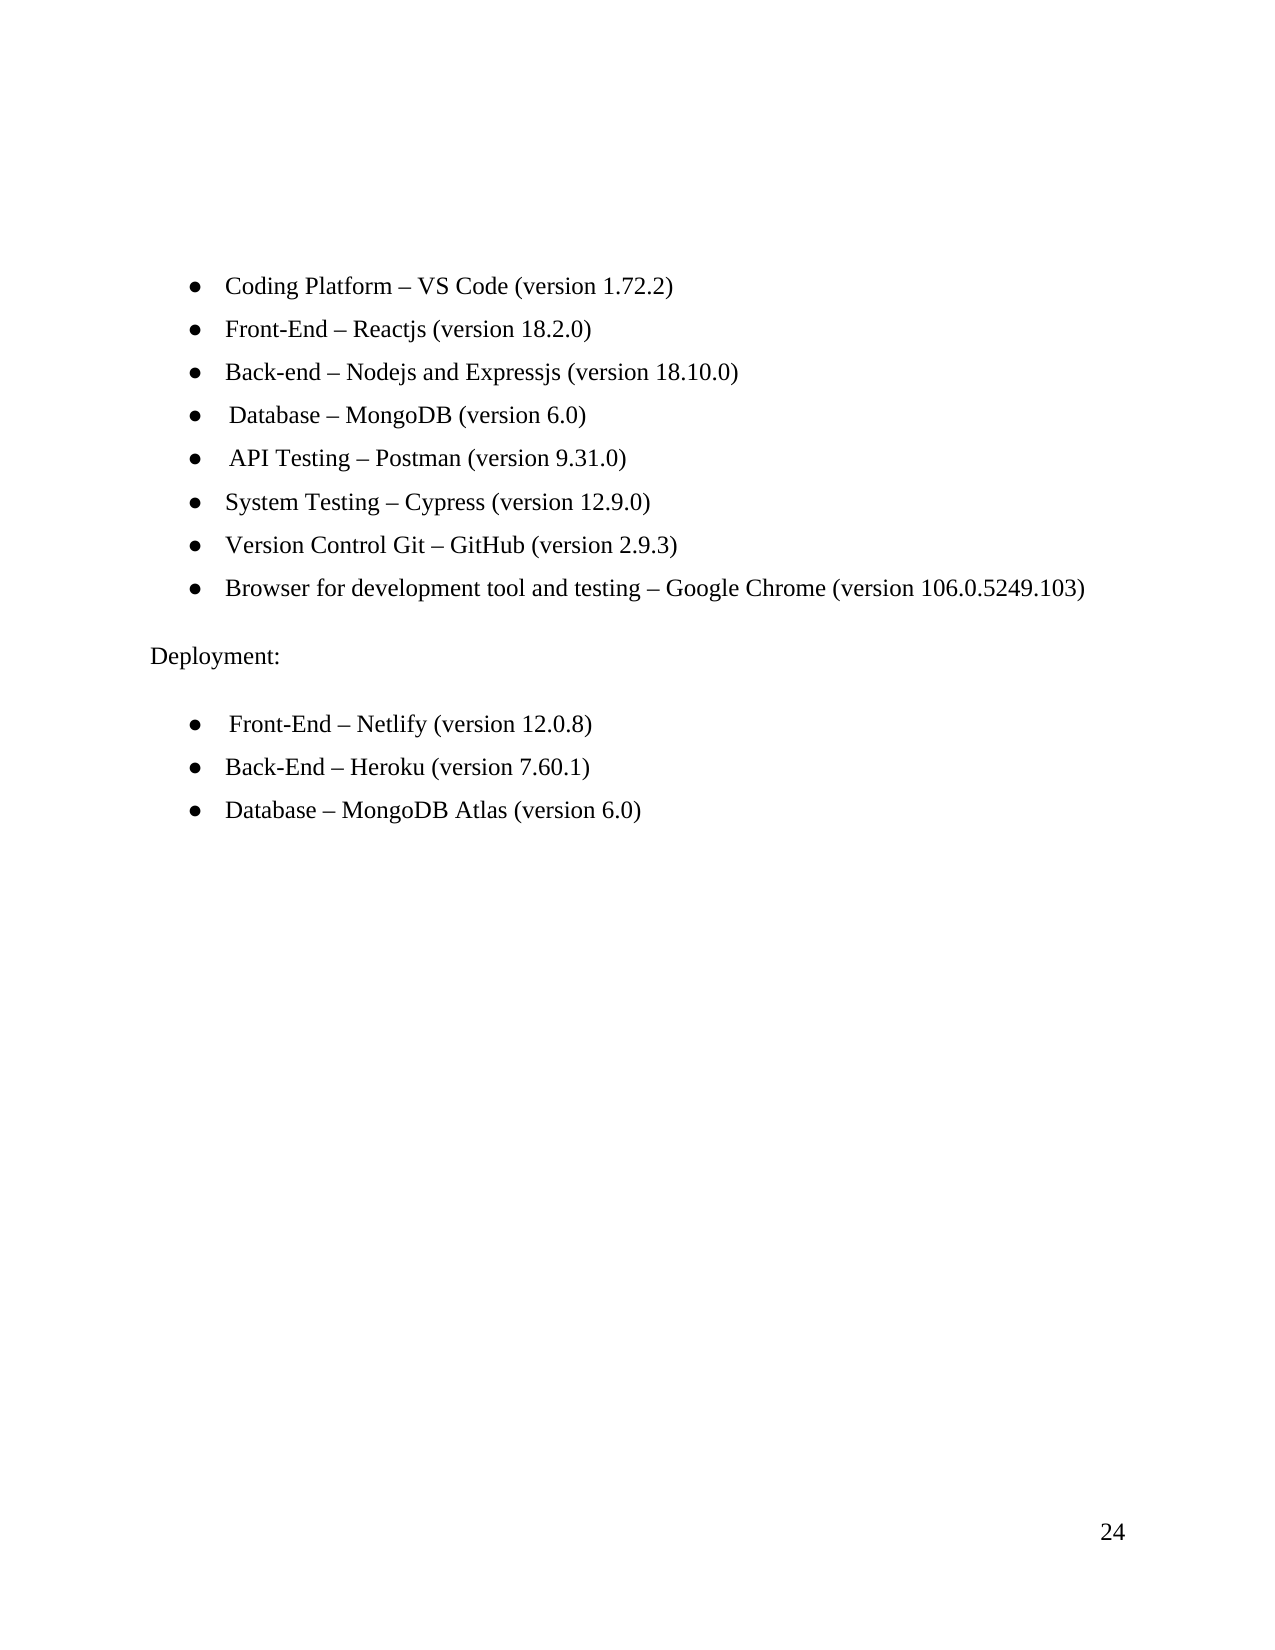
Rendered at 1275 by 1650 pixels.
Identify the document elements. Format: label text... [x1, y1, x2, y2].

list Coding Platform – VS Code (version 1.72.2) [187, 271, 1125, 300]
list Back-End – Heroku (version 7.60.1) [187, 752, 1125, 781]
list API Testing – Postman (version 9.31.0) [187, 443, 1125, 472]
list Database – MongoDB (version 6.0) [187, 400, 1125, 429]
text Deployment: [150, 641, 1125, 670]
list Back-end – Nodejs and Expressjs (version 18.10.0) [187, 357, 1125, 386]
list System Testing – Cypress (version 12.9.0) [187, 487, 1125, 515]
list Front-End – Reactjs (version 18.2.0) [187, 314, 1125, 343]
list Version Control Git – GitHub (version 2.9.3) [187, 530, 1125, 558]
list Front-End – Netlify (version 12.0.8) [187, 709, 1125, 738]
list Database – MongoDB Atlas (version 6.0) [187, 795, 1125, 824]
list Browser for development tool and testing – Google Chrome (version 106.0.5249.103) [187, 573, 1125, 602]
